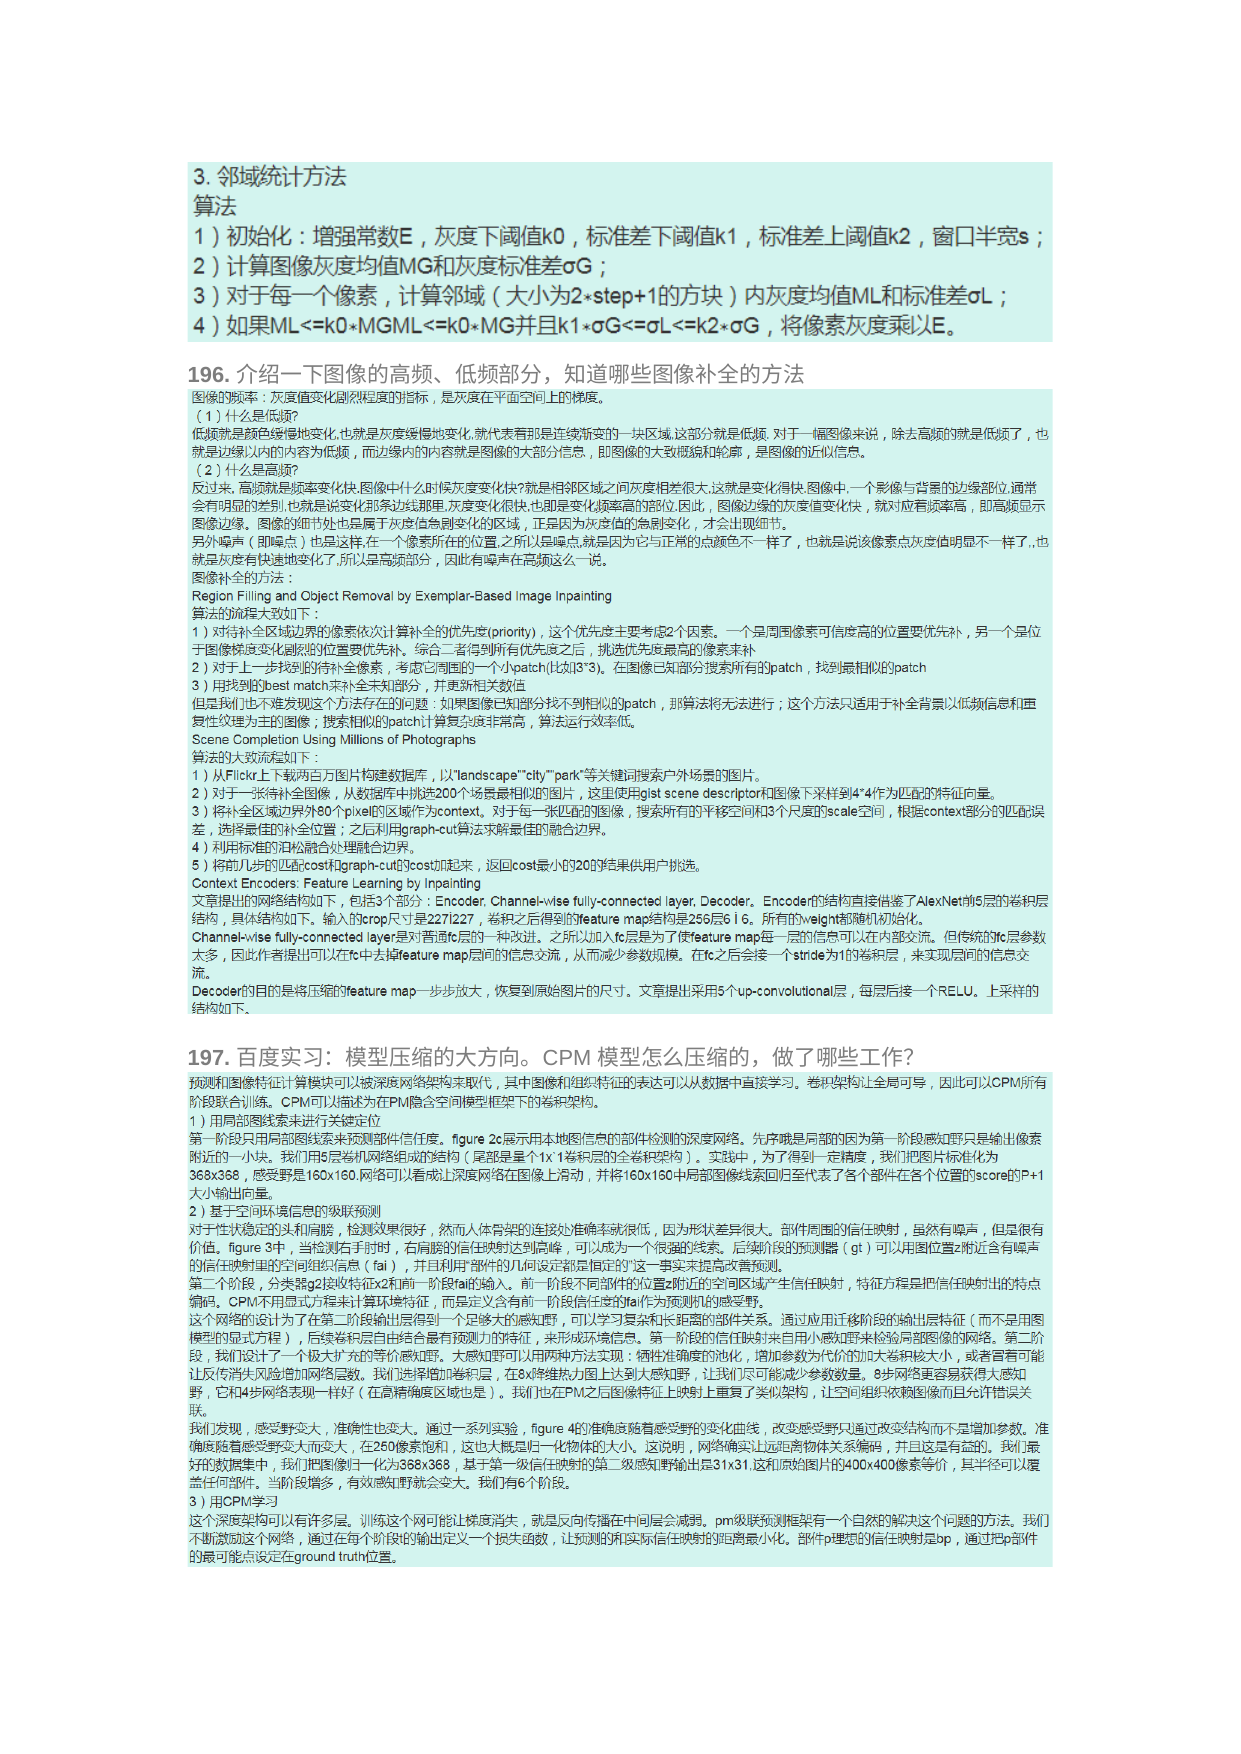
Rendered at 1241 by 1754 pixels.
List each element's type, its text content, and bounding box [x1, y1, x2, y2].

text 196. 介绍一下图像的高频、低频部分，知道哪些图像补全的方法 [187, 357, 1053, 389]
text 197. 百度实习：模型压缩的大方向。CPM 模型怎么压缩的，做了哪些工作？ [187, 1039, 1053, 1072]
